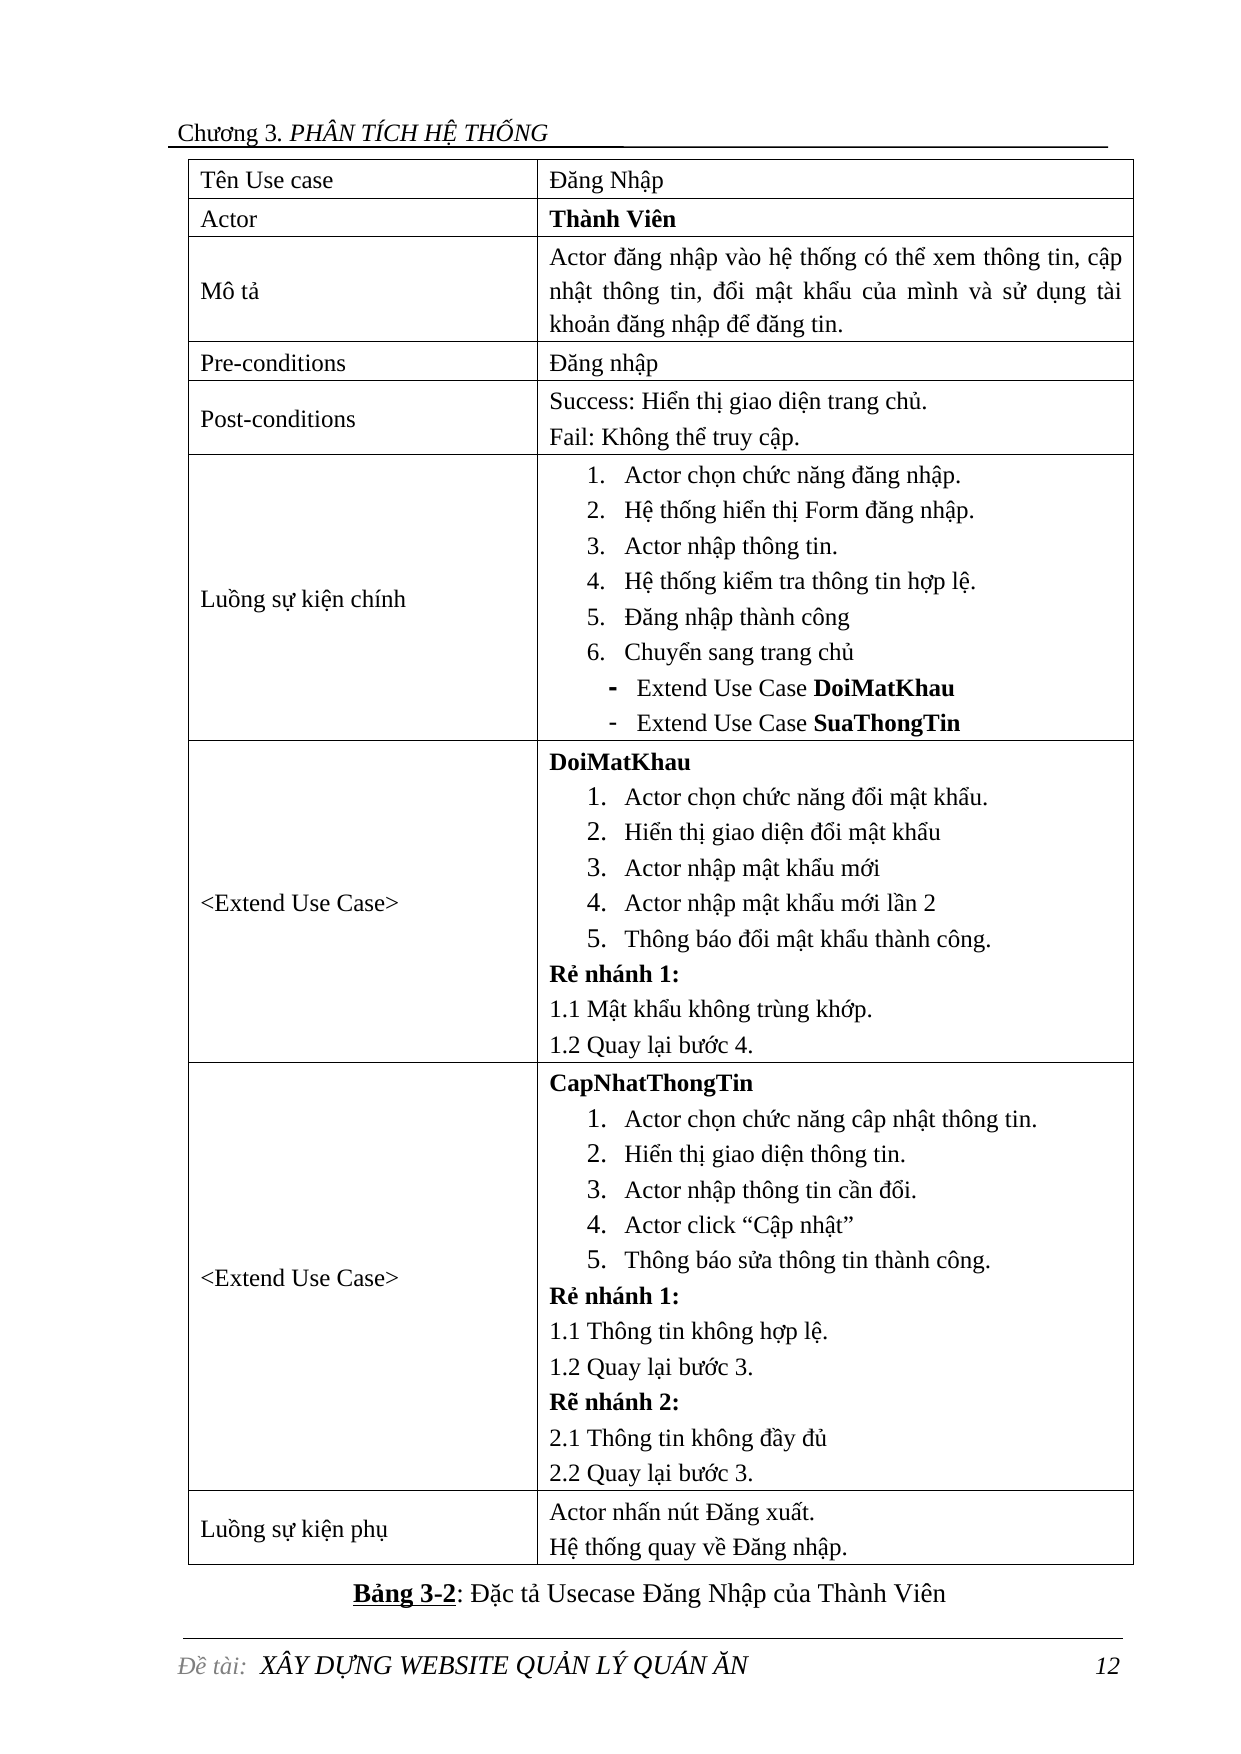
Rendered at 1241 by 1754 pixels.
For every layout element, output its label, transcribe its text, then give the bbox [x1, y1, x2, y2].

table_cell Success: Hiển thị giao diện trang chủ. Fail: Không thể truy cập. [538, 381, 1133, 454]
table_cell Pre-conditions [189, 342, 537, 380]
text Bảng 3-2: Đặc tả Usecase Đăng Nhập của Thành Viên [177, 1578, 1122, 1609]
table_cell Đăng nhập [538, 342, 1133, 380]
table_header Đăng Nhập [538, 160, 1133, 197]
table_cell Luồng sự kiện chính [189, 455, 537, 740]
table_cell <Extend Use Case> [189, 741, 537, 1062]
table_cell Actor [189, 199, 537, 236]
table_cell Thành Viên [538, 199, 1133, 236]
table_cell Post-conditions [189, 381, 537, 454]
table_cell Actor nhấn nút Đăng xuất. Hệ thống quay về Đăng nhập. [538, 1491, 1133, 1564]
table_cell <Extend Use Case> [189, 1063, 537, 1490]
table_cell CapNhatThongTin Actor chọn chức năng câp nhật thông tin. Hiển thị giao diện thông tin. Actor nhập thông tin cần đổi. Actor click “Cập nhật” Thông báo sửa thông tin thành công. Rẻ nhánh 1: 1.1 Thông tin không hợp lệ. 1.2 Quay lại bước 3. Rẽ nhánh 2: 2.1 Thông tin không đầy đủ 2.2 Quay lại bước 3. [538, 1063, 1133, 1490]
table_cell Mô tả [189, 237, 537, 341]
table_cell Actor chọn chức năng đăng nhập. Hệ thống hiển thị Form đăng nhập. Actor nhập thông tin. Hệ thống kiểm tra thông tin hợp lệ. Đăng nhập thành công Chuyển sang trang chủ Extend Use Case DoiMatKhau Extend Use Case SuaThongTin [538, 455, 1133, 740]
table_cell Actor đăng nhập vào hệ thống có thể xem thông tin, cập nhật thông tin, đổi mật khẩu của mình và sử dụng tài khoản đăng nhập để đăng tin. [538, 237, 1133, 341]
table_cell Luồng sự kiện phụ [189, 1491, 537, 1564]
table_cell DoiMatKhau Actor chọn chức năng đổi mật khẩu. Hiển thị giao diện đổi mật khẩu Actor nhập mật khẩu mới Actor nhập mật khẩu mới lần 2 Thông báo đổi mật khẩu thành công. Rẻ nhánh 1: 1.1 Mật khẩu không trùng khớp. 1.2 Quay lại bước 4. [538, 741, 1133, 1062]
table_header Tên Use case [189, 160, 537, 197]
